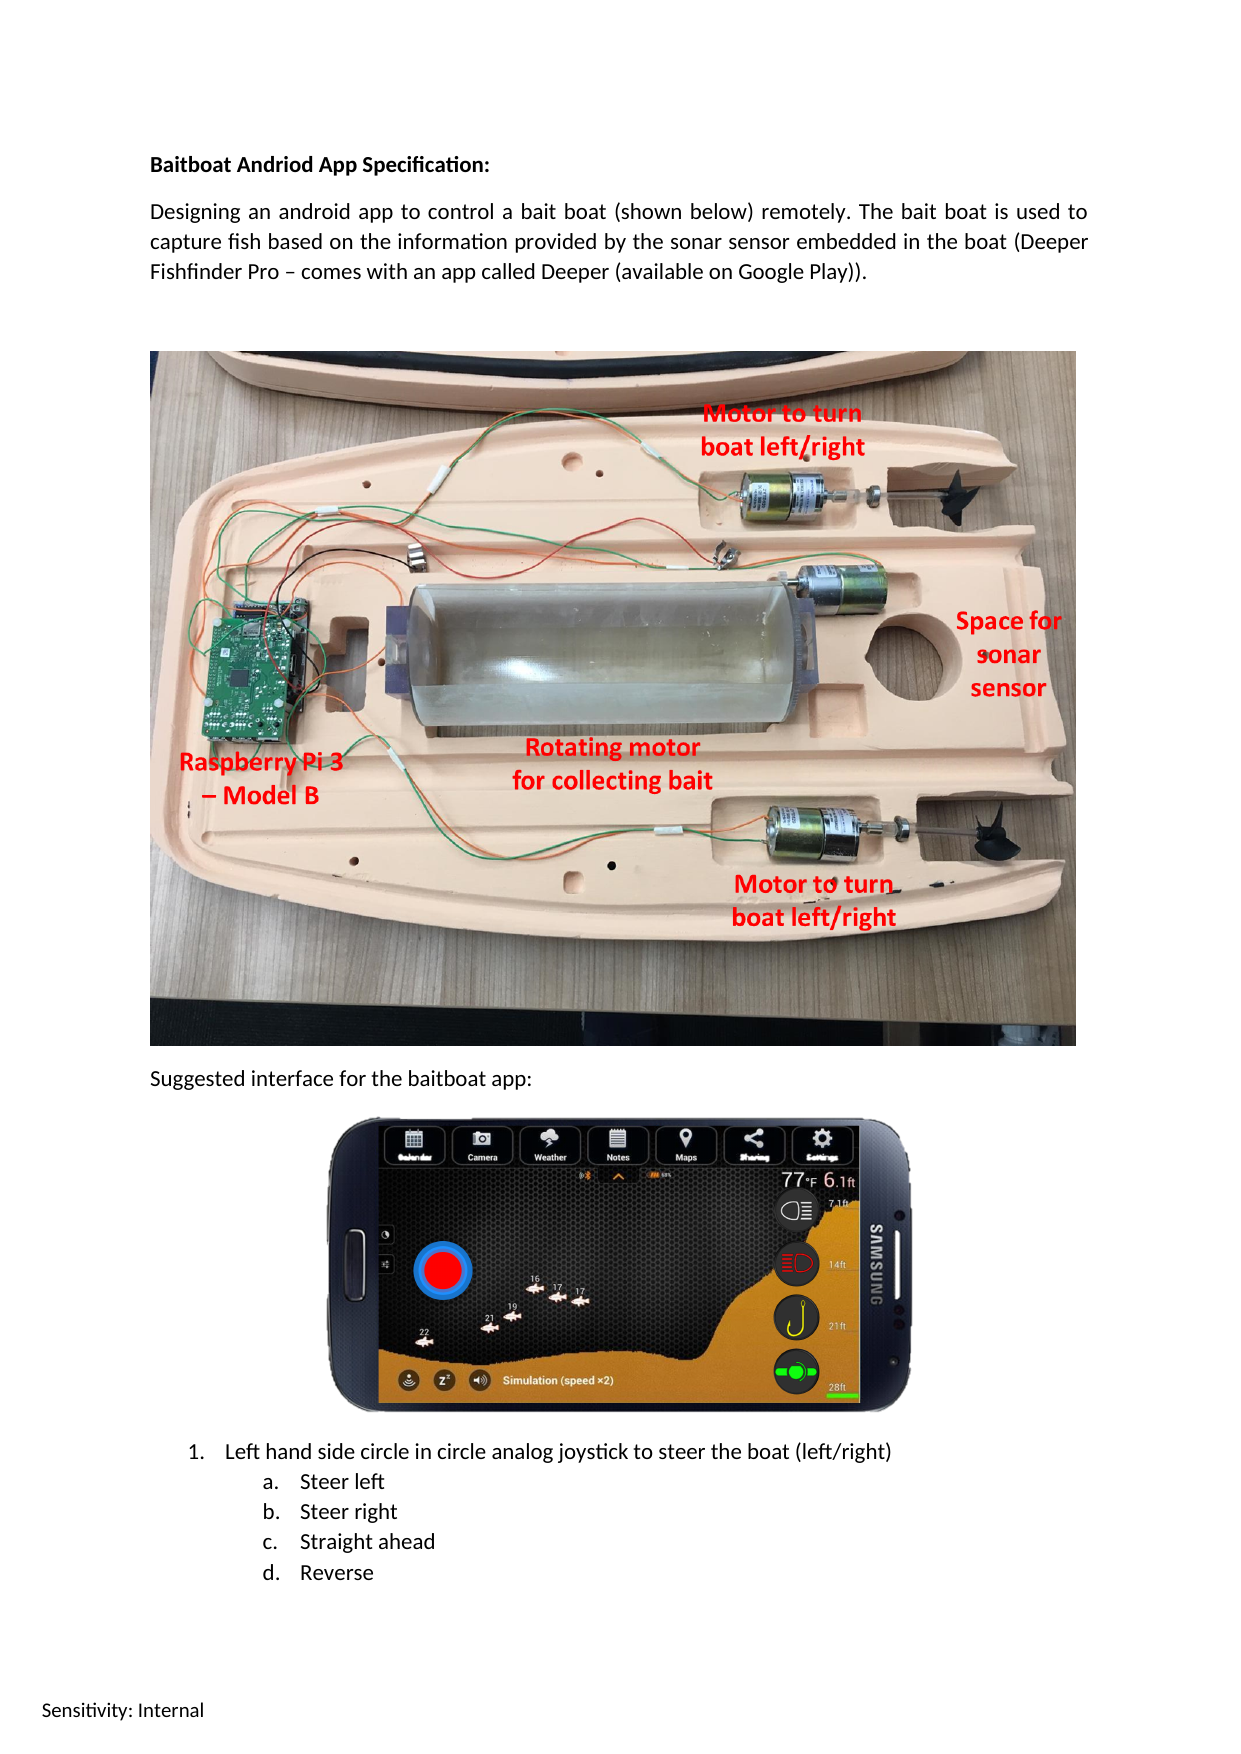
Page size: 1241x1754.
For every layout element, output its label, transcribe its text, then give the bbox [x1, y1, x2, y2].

list Left hand side circle in circle analog joystick to steer the boat (left/right) [187, 1437, 1090, 1465]
picture [150, 351, 1089, 1046]
list Reverse [262, 1558, 1090, 1586]
picture [324, 1111, 917, 1418]
text Baitboat Andriod App Specification: [150, 150, 1090, 178]
text Designing an android app to control a bait boat (shown below) remotely. The bait boat is used to capture fish based on the information provided by the sonar sensor embedded in the boat (Deeper Fishfinder Pro – comes with an app called Deeper (available on Google Play)). [150, 197, 1090, 285]
text Suggested interface for the baitboat app: [150, 1064, 1090, 1092]
list Steer right [262, 1497, 1090, 1525]
list Steer left [262, 1467, 1090, 1495]
list Straight ahead [262, 1527, 1090, 1555]
